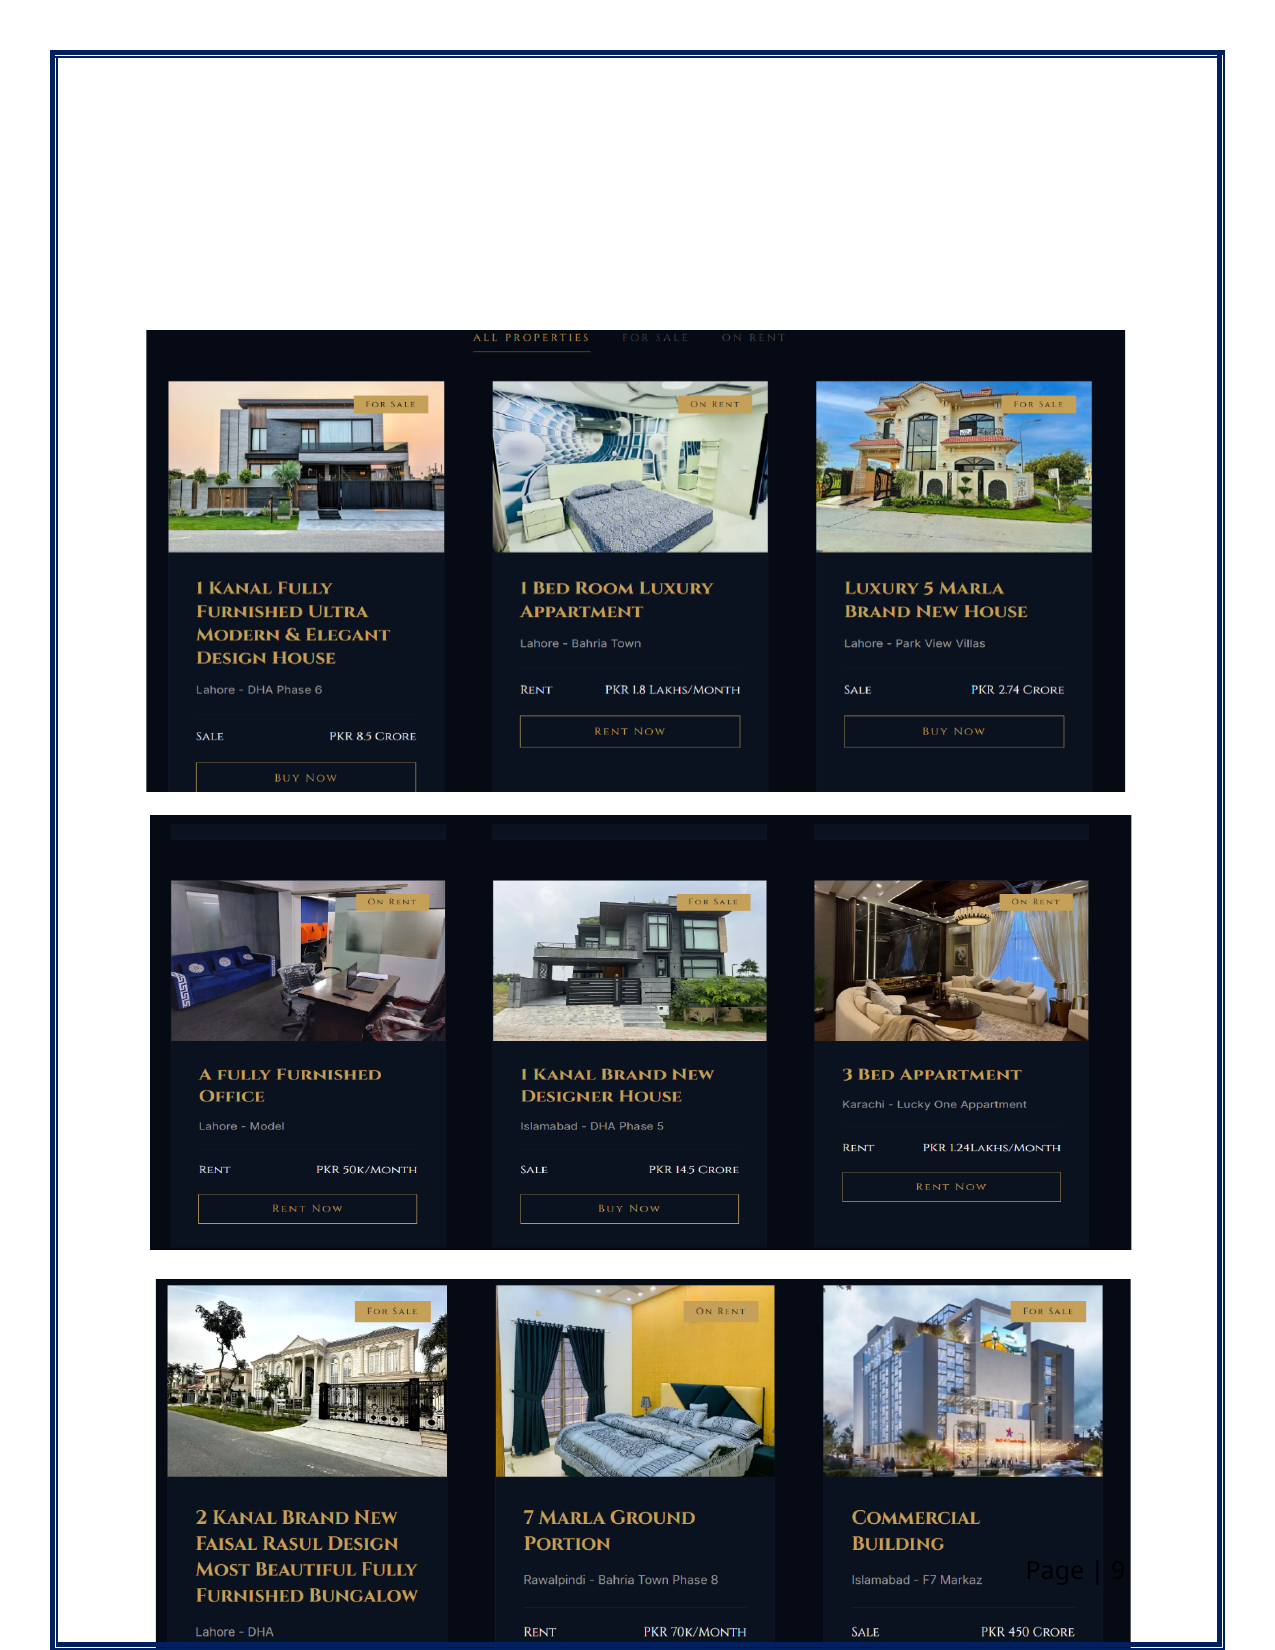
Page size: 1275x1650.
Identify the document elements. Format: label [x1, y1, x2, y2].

picture [146, 330, 1125, 792]
picture [150, 815, 1132, 1250]
picture [155, 1279, 1131, 1642]
